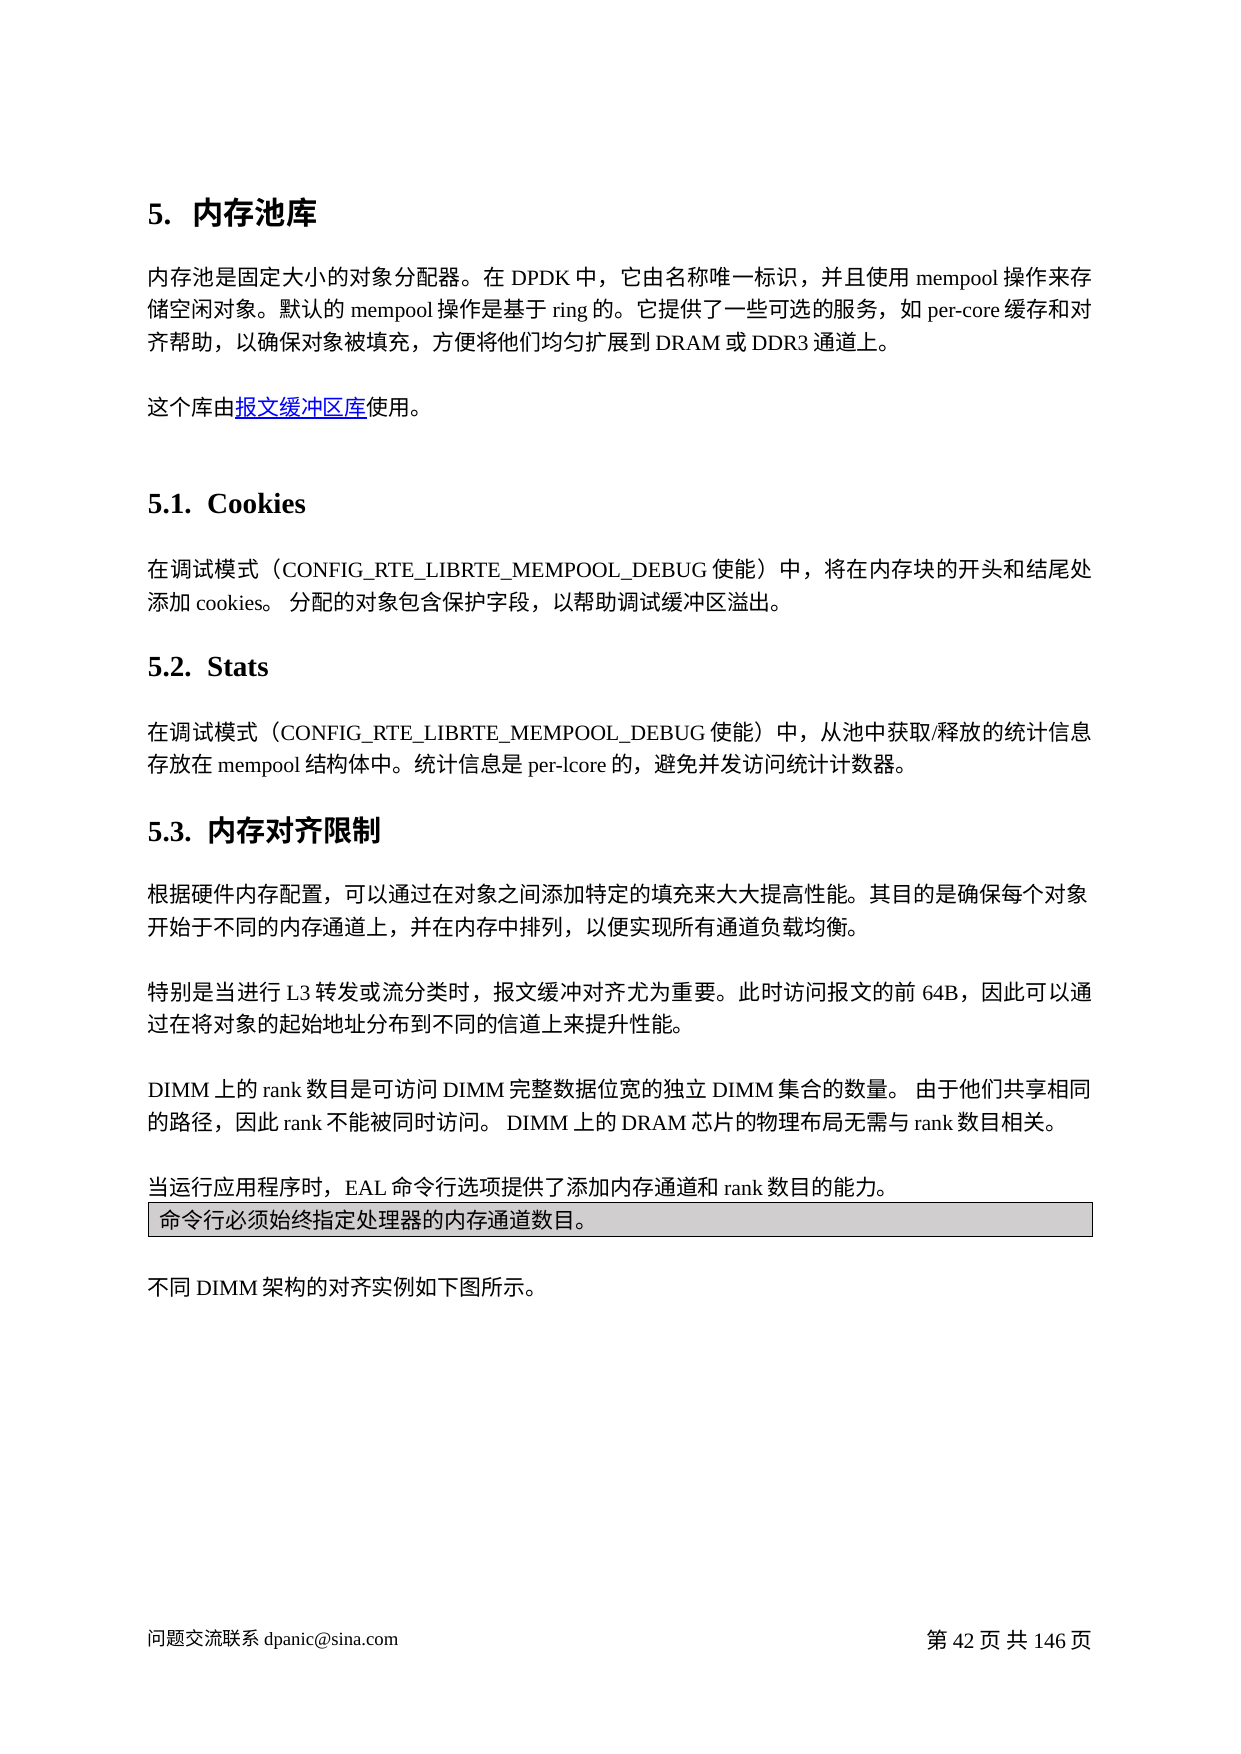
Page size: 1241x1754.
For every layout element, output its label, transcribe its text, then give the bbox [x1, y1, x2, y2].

text 内存池是固定大小的对象分配器。在DPDK中，它由名称唯一标识，并且使用mempool操作来存储空闲对象。默认的mempool操作是基于ring的。它提供了一些可选的服务，如per-core缓存和对齐帮助，以确保对象被填充，方便将他们均匀扩展到DRAM或DDR3通道上。 [148, 259, 1092, 357]
subtitle Stats [148, 633, 1092, 698]
text 这个库由报文缓冲区库使用。 [148, 389, 1092, 422]
table_header 命令行必须始终指定处理器的内存通道数目。 [149, 1203, 1092, 1236]
text 在调试模式（CONFIG_RTE_LIBRTE_MEMPOOL_DEBUG使能）中，将在内存块的开头和结尾处添加cookies。 分配的对象包含保护字段，以帮助调试缓冲区溢出。 [148, 552, 1092, 617]
subtitle Cookies [148, 471, 1092, 536]
text 不同DIMM架构的对齐实例如下图所示。 [148, 1269, 1092, 1302]
text 根据硬件内存配置，可以通过在对象之间添加特定的填充来大大提高性能。其目的是确保每个对象开始于不同的内存通道上，并在内存中排列，以便实现所有通道负载均衡。 [148, 877, 1092, 942]
text 特别是当进行L3转发或流分类时，报文缓冲对齐尤为重要。此时访问报文的前64B，因此可以通过在将对象的起始地址分布到不同的信道上来提升性能。 [148, 974, 1092, 1039]
text 在调试模式（CONFIG_RTE_LIBRTE_MEMPOOL_DEBUG使能）中，从池中获取/释放的统计信息存放在mempool结构体中。统计信息是per-lcore的，避免并发访问统计计数器。 [148, 714, 1092, 779]
subtitle 内存对齐限制 [148, 796, 1092, 861]
text 当运行应用程序时，EAL命令行选项提供了添加内存通道和rank数目的能力。 [148, 1169, 1092, 1202]
text DIMM上的rank数目是可访问DIMM完整数据位宽的独立DIMM集合的数量。 由于他们共享相同的路径，因此rank不能被同时访问。 DIMM上的DRAM芯片的物理布局无需与rank数目相关。 [148, 1072, 1092, 1137]
subtitle 内存池库 [148, 178, 1092, 243]
